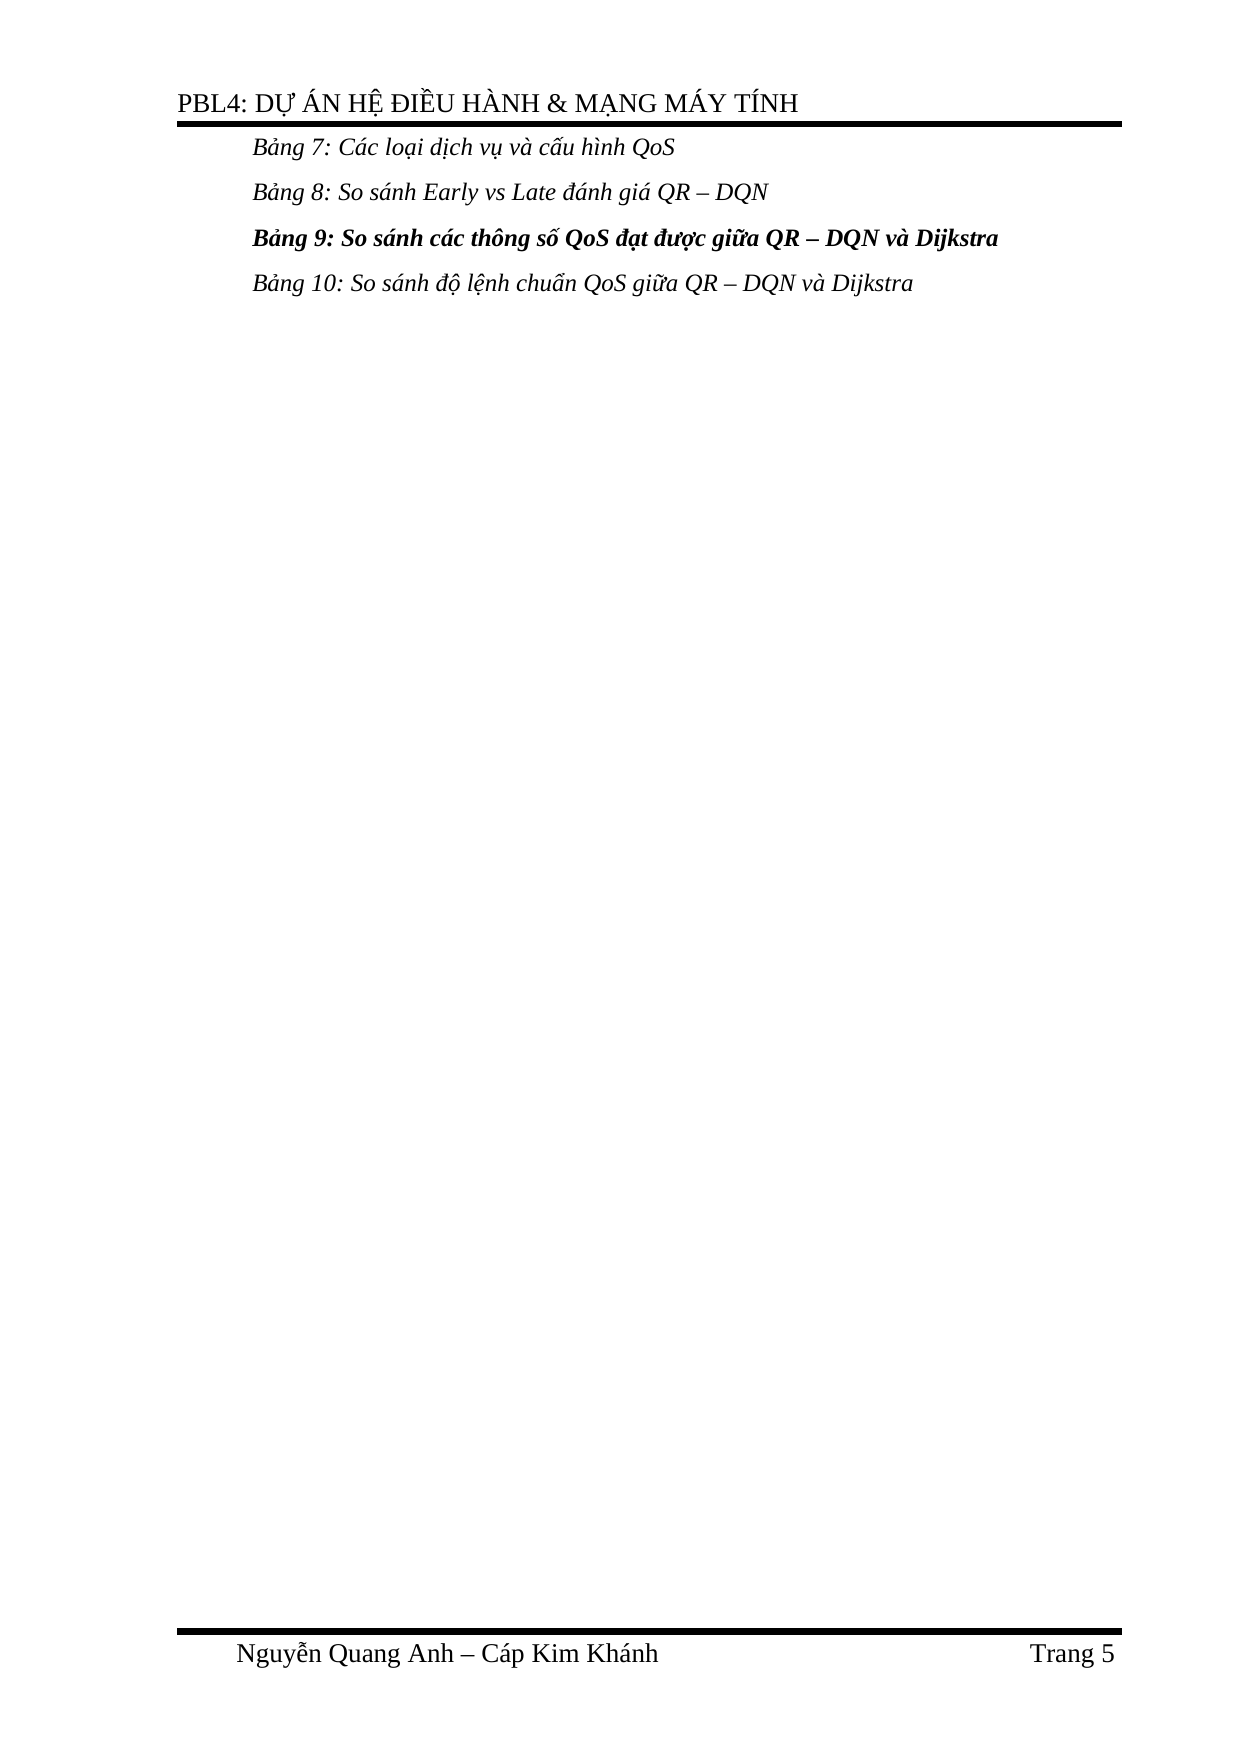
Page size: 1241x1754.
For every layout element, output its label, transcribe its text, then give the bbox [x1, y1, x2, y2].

subtitle Bảng 9: So sánh các thông số QoS đạt được giữa QR – DQN và Dijkstra [252, 223, 1122, 251]
subtitle Bảng 10: So sánh độ lệnh chuẩn QoS giữa QR – DQN và Dijkstra [177, 268, 1122, 297]
text Bảng 8: So sánh Early vs Late đánh giá QR – DQN [177, 177, 1122, 206]
text Bảng 7: Các loại dịch vụ và cấu hình QoS [177, 132, 1122, 160]
